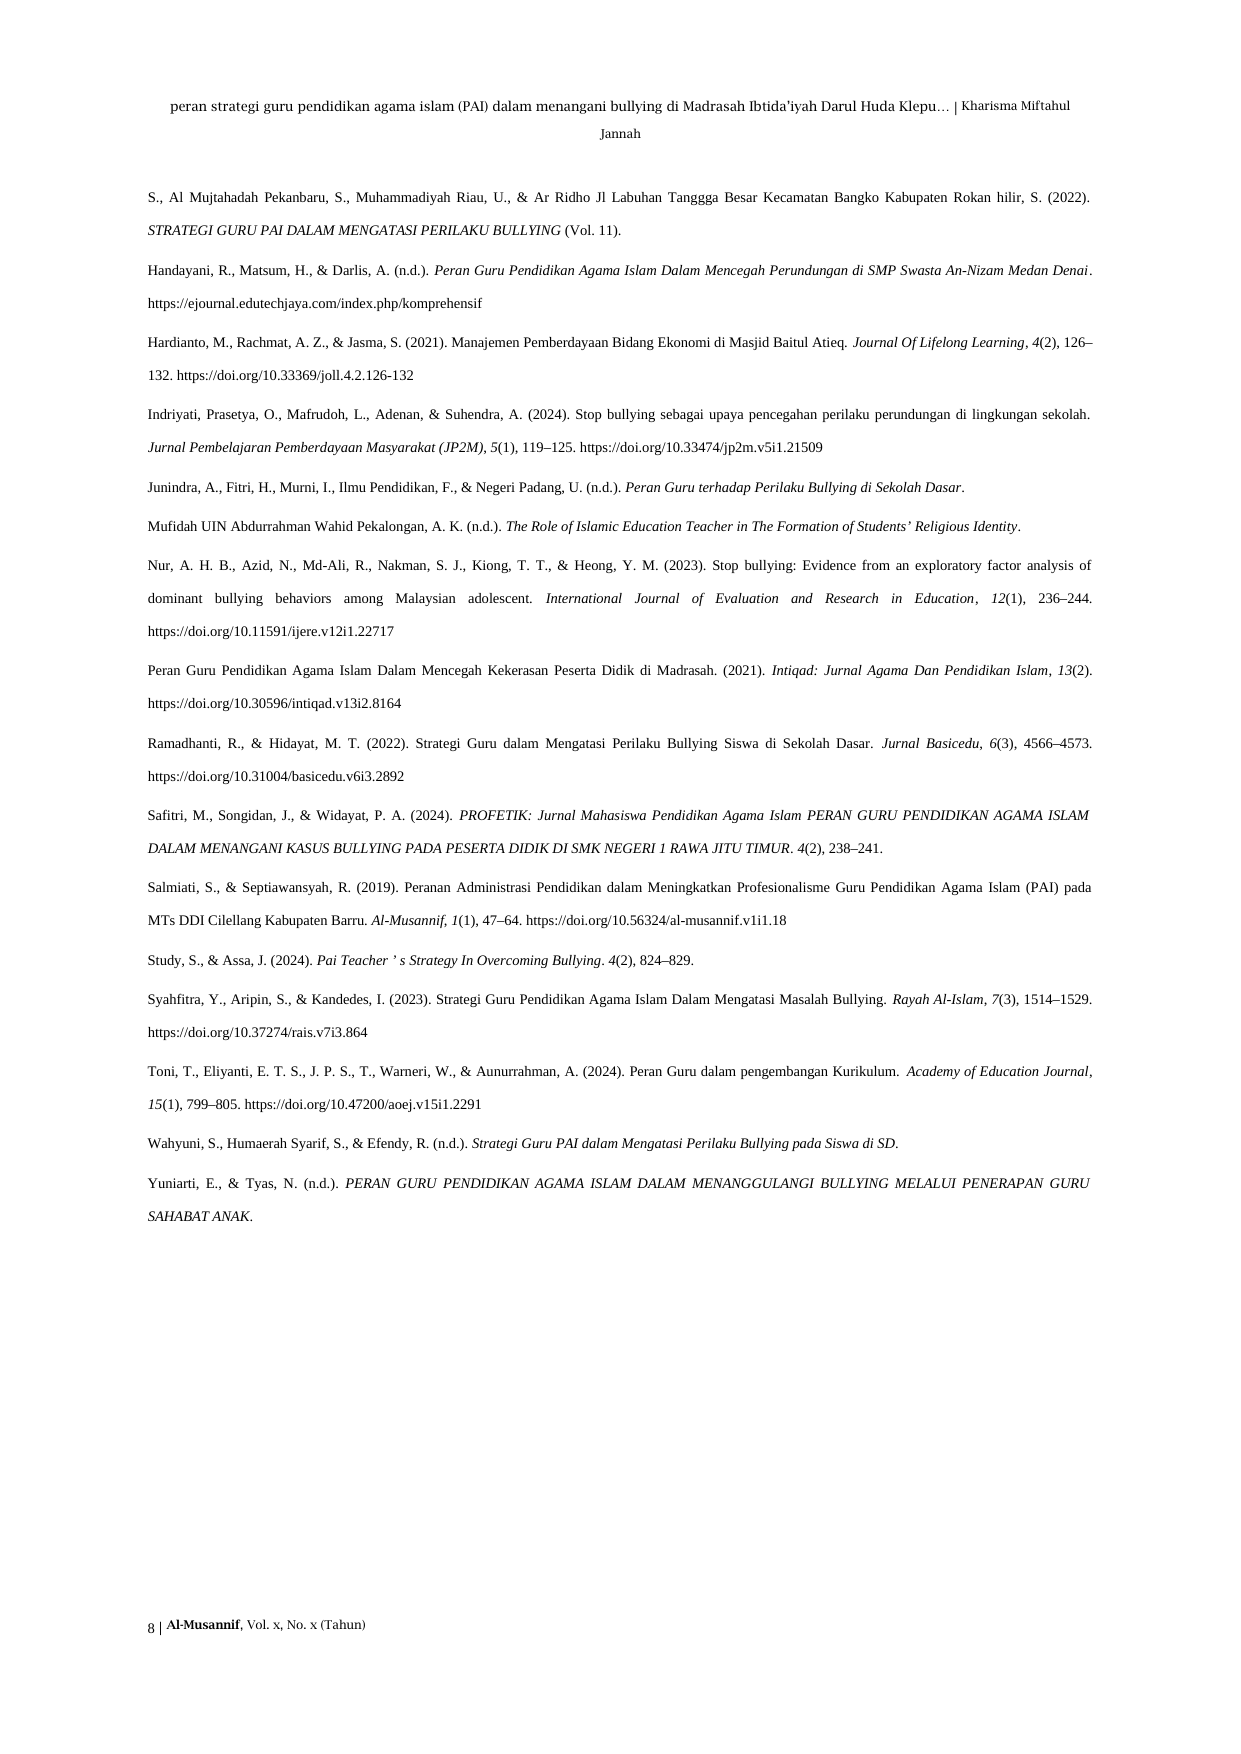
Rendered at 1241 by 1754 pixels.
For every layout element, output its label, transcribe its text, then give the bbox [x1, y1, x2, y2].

text Wahyuni, S., Humaerah Syarif, S., & Efendy, R. (n.d.). Strategi Guru PAI dalam Mengatasi Perilaku Bullying pada Siswa di SD. [147, 1123, 1092, 1152]
text Safitri, M., Songidan, J., & Widayat, P. A. (2024). PROFETIK: Jurnal Mahasiswa Pendidikan Agama Islam PERAN GURU PENDIDIKAN AGAMA ISLAM DALAM MENANGANI KASUS BULLYING PADA PESERTA DIDIK DI SMK NEGERI 1 RAWA JITU TIMUR. 4(2), 238–241. [147, 795, 1092, 857]
text Hardianto, M., Rachmat, A. Z., & Jasma, S. (2021). Manajemen Pemberdayaan Bidang Ekonomi di Masjid Baitul Atieq. Journal Of Lifelong Learning, 4(2), 126–132. https://doi.org/10.33369/joll.4.2.126-132 [147, 322, 1092, 383]
text Handayani, R., Matsum, H., & Darlis, A. (n.d.). Peran Guru Pendidikan Agama Islam Dalam Mencegah Perundungan di SMP Swasta An-Nizam Medan Denai. https://ejournal.edutechjaya.com/index.php/komprehensif [147, 249, 1092, 311]
text Peran Guru Pendidikan Agama Islam Dalam Mencegah Kekerasan Peserta Didik di Madrasah. (2021). Intiqad: Jurnal Agama Dan Pendidikan Islam, 13(2). https://doi.org/10.30596/intiqad.v13i2.8164 [147, 650, 1092, 712]
text Indriyati, Prasetya, O., Mafrudoh, L., Adenan, & Suhendra, A. (2024). Stop bullying sebagai upaya pencegahan perilaku perundungan di lingkungan sekolah. Jurnal Pembelajaran Pemberdayaan Masyarakat (JP2M), 5(1), 119–125. https://doi.org/10.33474/jp2m.v5i1.21509 [147, 394, 1092, 456]
text Yuniarti, E., & Tyas, N. (n.d.). PERAN GURU PENDIDIKAN AGAMA ISLAM DALAM MENANGGULANGI BULLYING MELALUI PENERAPAN GURU SAHABAT ANAK. [147, 1162, 1092, 1224]
text Toni, T., Eliyanti, E. T. S., J. P. S., T., Warneri, W., & Aunurrahman, A. (2024). Peran Guru dalam pengembangan Kurikulum. Academy of Education Journal, 15(1), 799–805. https://doi.org/10.47200/aoej.v15i1.2291 [147, 1051, 1092, 1113]
text Salmiati, S., & Septiawansyah, R. (2019). Peranan Administrasi Pendidikan dalam Meningkatkan Profesionalisme Guru Pendidikan Agama Islam (PAI) pada MTs DDI Cilellang Kabupaten Barru. Al-Musannif, 1(1), 47–64. https://doi.org/10.56324/al-musannif.v1i1.18 [147, 867, 1092, 929]
text Mufidah UIN Abdurrahman Wahid Pekalongan, A. K. (n.d.). The Role of Islamic Education Teacher in The Formation of Students’ Religious Identity. [147, 506, 1092, 534]
text Junindra, A., Fitri, H., Murni, I., Ilmu Pendidikan, F., & Negeri Padang, U. (n.d.). Peran Guru terhadap Perilaku Bullying di Sekolah Dasar. [147, 466, 1092, 495]
text Syahfitra, Y., Aripin, S., & Kandedes, I. (2023). Strategi Guru Pendidikan Agama Islam Dalam Mengatasi Masalah Bullying. Rayah Al-Islam, 7(3), 1514–1529. https://doi.org/10.37274/rais.v7i3.864 [147, 979, 1092, 1040]
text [147, 177, 1092, 239]
text Nur, A. H. B., Azid, N., Md-Ali, R., Nakman, S. J., Kiong, T. T., & Heong, Y. M. (2023). Stop bullying: Evidence from an exploratory factor analysis of dominant bullying behaviors among Malaysian adolescent. International Journal of Evaluation and Research in Education, 12(1), 236–244. https://doi.org/10.11591/ijere.v12i1.22717 [147, 545, 1092, 640]
text Ramadhanti, R., & Hidayat, M. T. (2022). Strategi Guru dalam Mengatasi Perilaku Bullying Siswa di Sekolah Dasar. Jurnal Basicedu, 6(3), 4566–4573. https://doi.org/10.31004/basicedu.v6i3.2892 [147, 722, 1092, 784]
text Study, S., & Assa, J. (2024). Pai Teacher ’ s Strategy In Overcoming Bullying. 4(2), 824–829. [147, 939, 1092, 968]
